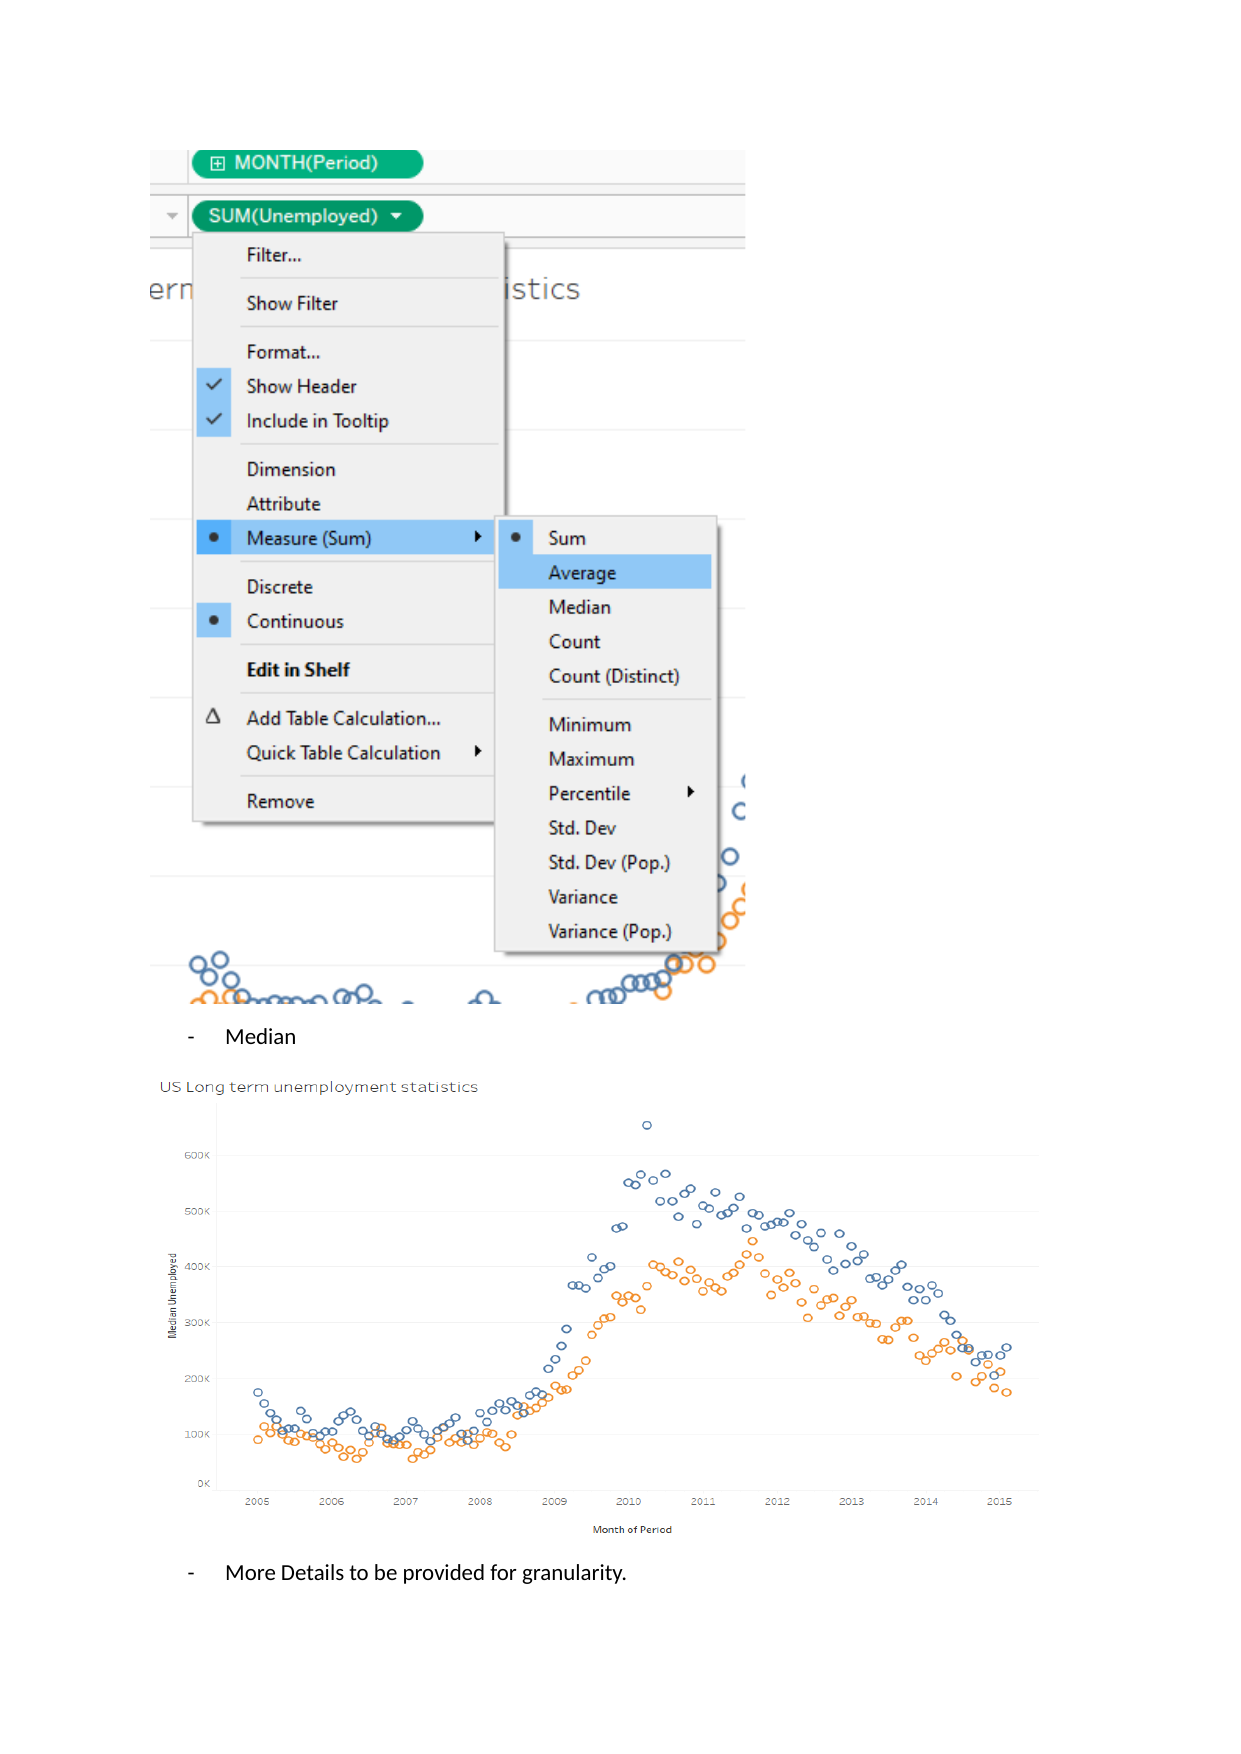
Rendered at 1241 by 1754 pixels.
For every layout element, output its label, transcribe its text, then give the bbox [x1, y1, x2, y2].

picture [150, 150, 746, 1004]
list Median [187, 1022, 1090, 1050]
picture [150, 1068, 1039, 1539]
list More Details to be provided for granularity. [187, 1558, 1090, 1586]
